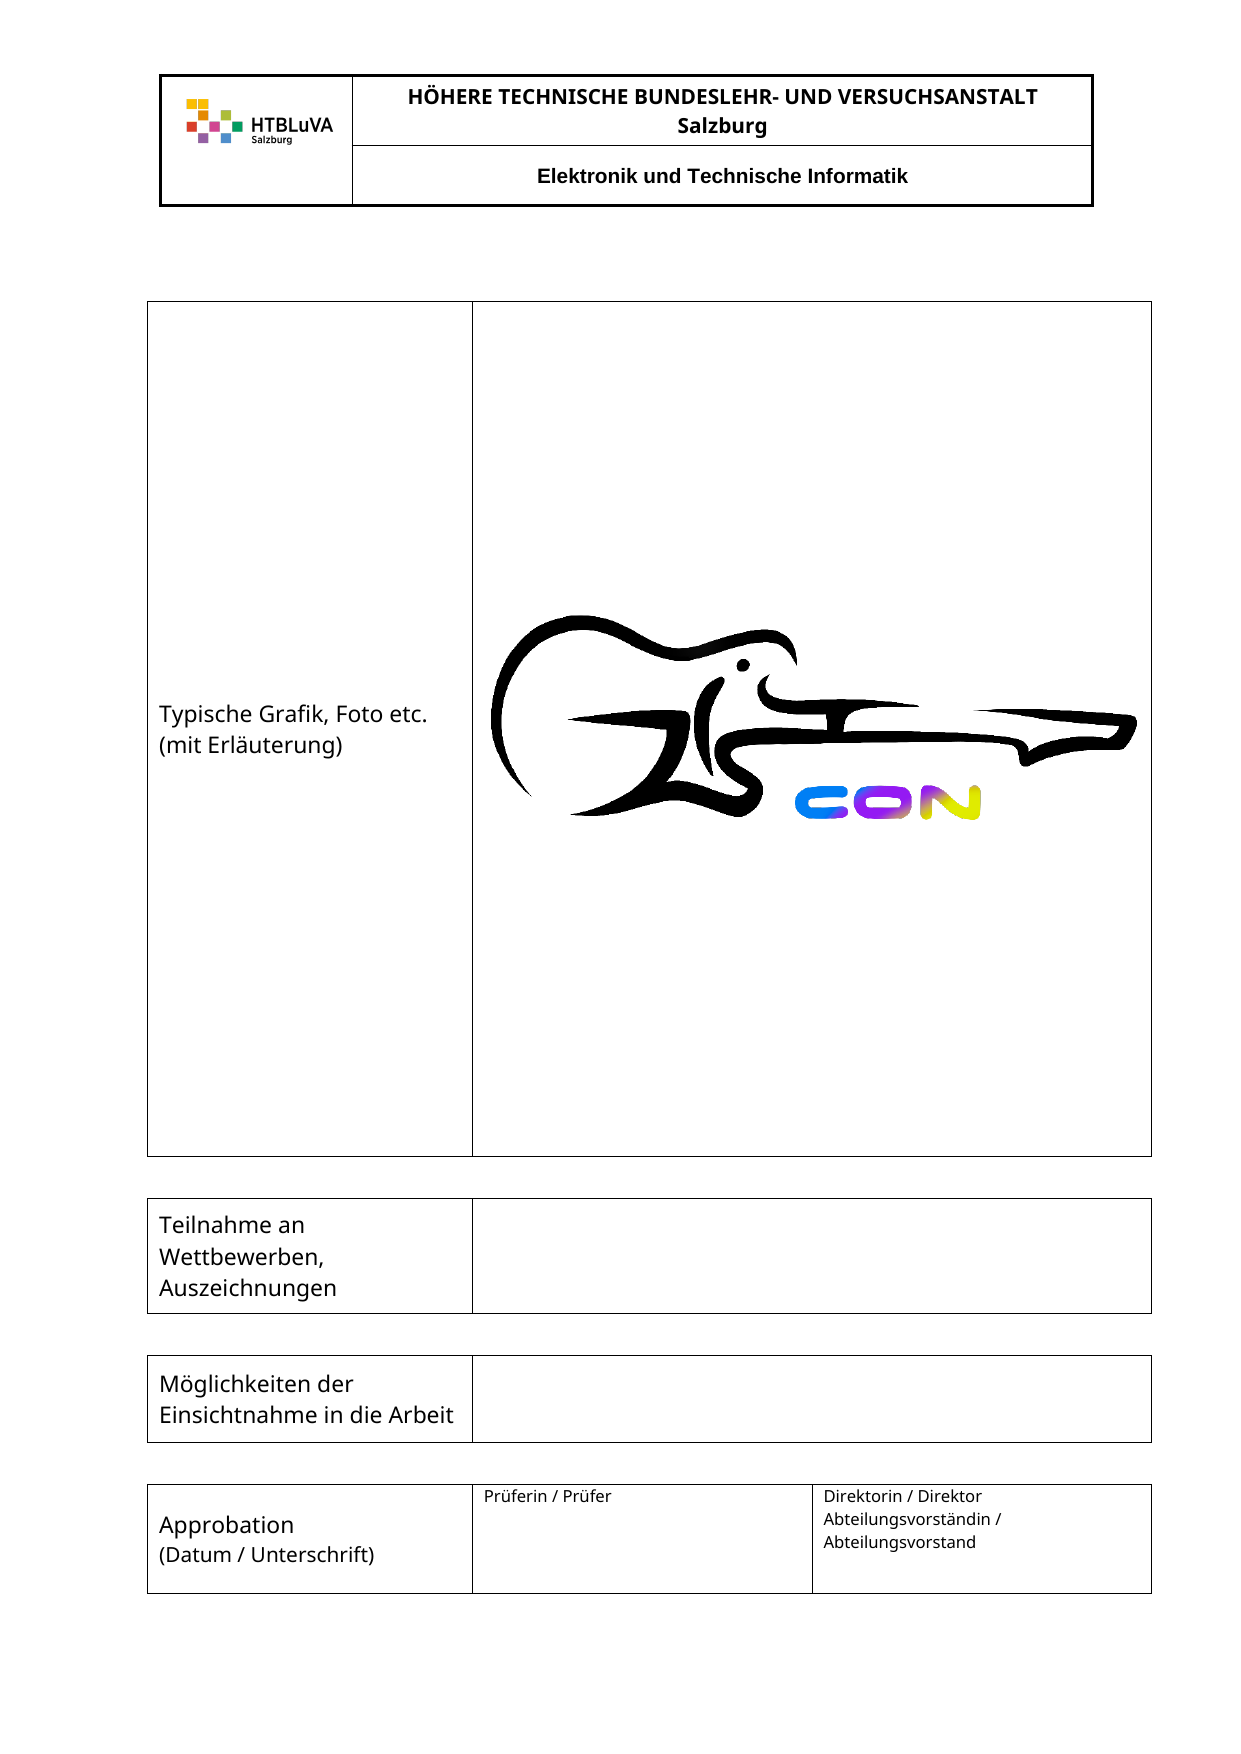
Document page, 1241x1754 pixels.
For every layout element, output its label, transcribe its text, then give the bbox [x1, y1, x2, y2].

table_header Prüferin / Prüfer [473, 1485, 812, 1593]
table_header Direktorin / Direktor Abteilungsvorständin / Abteilungsvorstand [813, 1485, 1151, 1593]
table_header [473, 1356, 1151, 1442]
table_header [473, 302, 1151, 1156]
table_header Möglichkeiten der Einsichtnahme in die Arbeit [148, 1356, 472, 1442]
table_header Typische Grafik, Foto etc. (mit Erläuterung) [148, 302, 472, 1156]
table_header [473, 1199, 1151, 1313]
table_header Approbation (Datum / Unterschrift) [148, 1485, 472, 1593]
picture [164, 79, 352, 163]
picture [484, 606, 1138, 823]
table_header Teilnahme an Wettbewerben, Auszeichnungen [148, 1199, 472, 1313]
